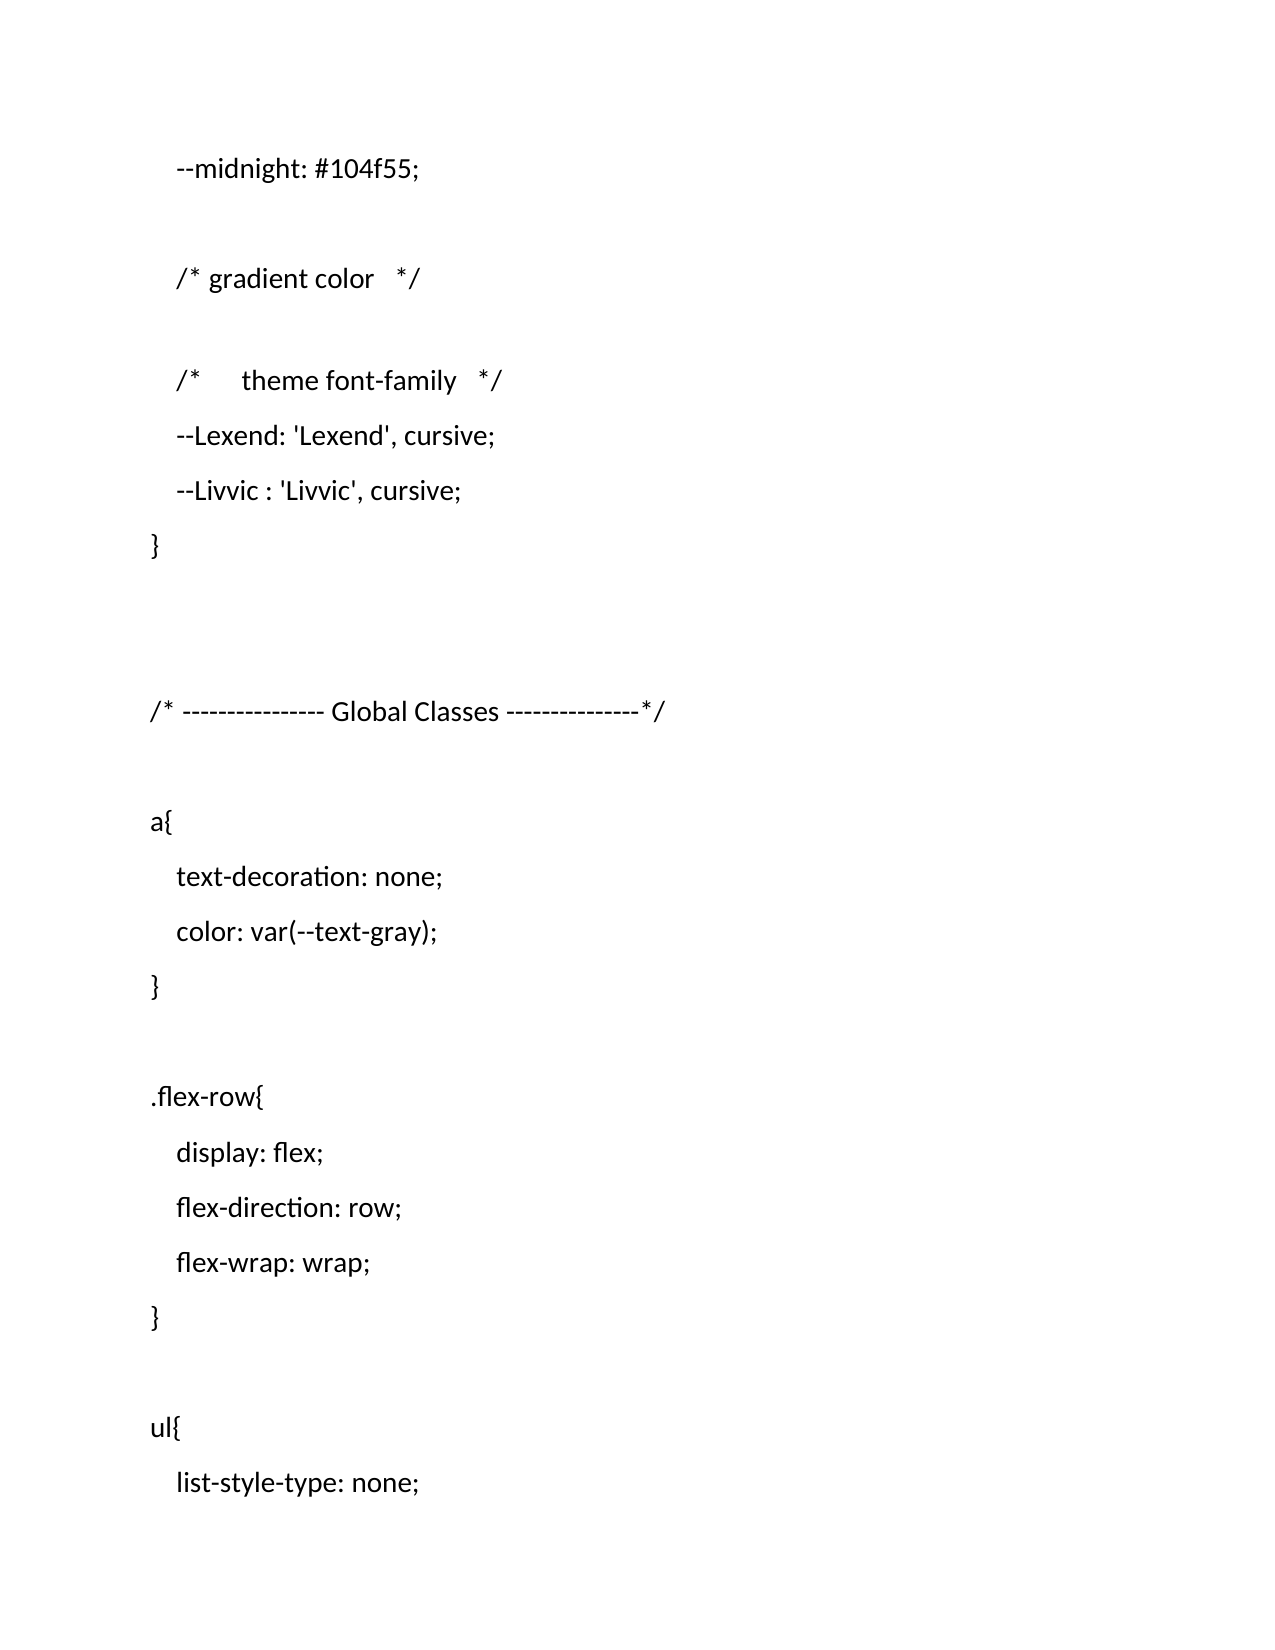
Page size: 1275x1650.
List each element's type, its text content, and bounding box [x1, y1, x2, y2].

text .flex-row{ [150, 1078, 1125, 1114]
text --midnight: #104f55; [150, 150, 1125, 186]
text /* gradient color */ [150, 260, 1125, 296]
text display: flex; [150, 1134, 1125, 1169]
text } [150, 968, 1125, 1004]
text } [150, 527, 1125, 563]
text flex-wrap: wrap; [150, 1244, 1125, 1279]
text color: var(--text-gray); [150, 913, 1125, 949]
text flex-direction: row; [150, 1189, 1125, 1224]
text ul{ [150, 1409, 1125, 1445]
text list-style-type: none; [150, 1464, 1125, 1500]
text /* theme font-family */ [150, 362, 1125, 398]
text /* ---------------- Global Classes ---------------*/ [150, 693, 1125, 728]
text } [150, 1299, 1125, 1334]
text text-decoration: none; [150, 858, 1125, 894]
text --Lexend: 'Lexend', cursive; [150, 417, 1125, 453]
text --Livvic : 'Livvic', cursive; [150, 472, 1125, 508]
text a{ [150, 803, 1125, 839]
